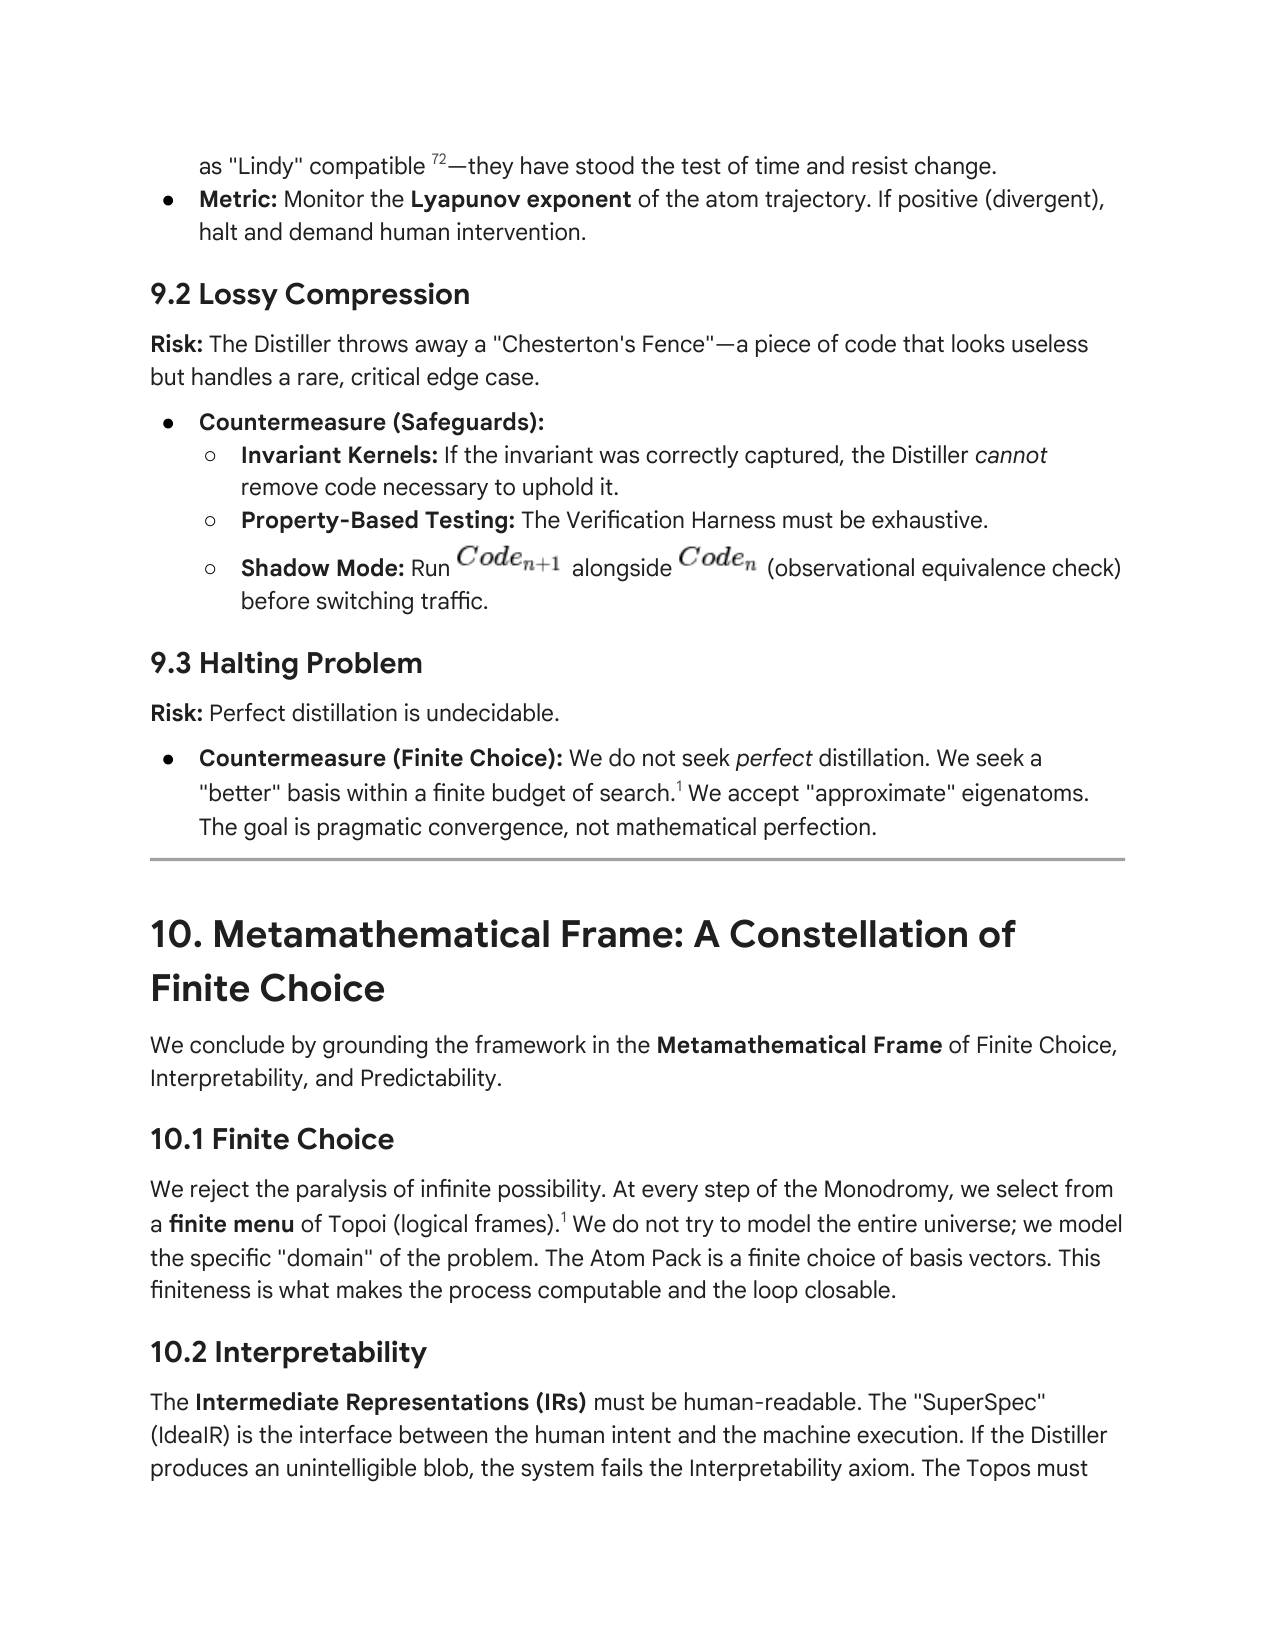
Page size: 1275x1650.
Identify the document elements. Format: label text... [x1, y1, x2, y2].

list Shadow Mode: Run alongside (observational equivalence check) before switching traffic. [203, 539, 1125, 616]
subtitle 10. Metamathematical Frame: A Constellation of Finite Choice [150, 862, 1125, 1012]
text Risk: Perfect distillation is undecidable. [150, 699, 1125, 728]
list Countermeasure (Safeguards): [161, 408, 1125, 437]
picture [678, 539, 761, 577]
subtitle 10.2 Interpretability [150, 1334, 1125, 1371]
subtitle 10.1 Finite Choice [150, 1121, 1125, 1158]
text Risk: The Distiller throws away a "Chesterton's Fence"—a piece of code that looks useless but handles a rare, critical edge case. [150, 330, 1125, 392]
list Property-Based Testing: The Verification Harness must be exhaustive. [203, 506, 1125, 535]
text We reject the paralysis of infinite possibility. At every step of the Monodromy, we select from a finite menu of Topoi (logical frames).1 We do not try to model the entire universe; we model the specific "domain" of the problem. The Atom Pack is a finite choice of basis vectors. This finiteness is what makes the process computable and the loop closable. [150, 1176, 1125, 1306]
text We conclude by grounding the framework in the Metamathematical Frame of Finite Choice, Interpretability, and Predictability. [150, 1031, 1125, 1092]
list Invariant Kernels: If the invariant was correctly captured, the Distiller cannot remove code necessary to uphold it. [203, 441, 1125, 502]
subtitle 9.3 Halting Problem [150, 645, 1125, 681]
list Metric: Monitor the Lyapunov exponent of the atom trajectory. If positive (divergent), halt and demand human intervention. [161, 186, 1125, 247]
picture [456, 539, 566, 577]
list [161, 150, 1125, 181]
list Countermeasure (Finite Choice): We do not seek perfect distillation. We seek a "better" basis within a finite budget of search.1 We accept "approximate" eigenatoms. The goal is pragmatic convergence, not mathematical perfection. [161, 744, 1125, 841]
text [150, 1389, 1125, 1483]
subtitle 9.2 Lossy Compression [150, 276, 1125, 313]
